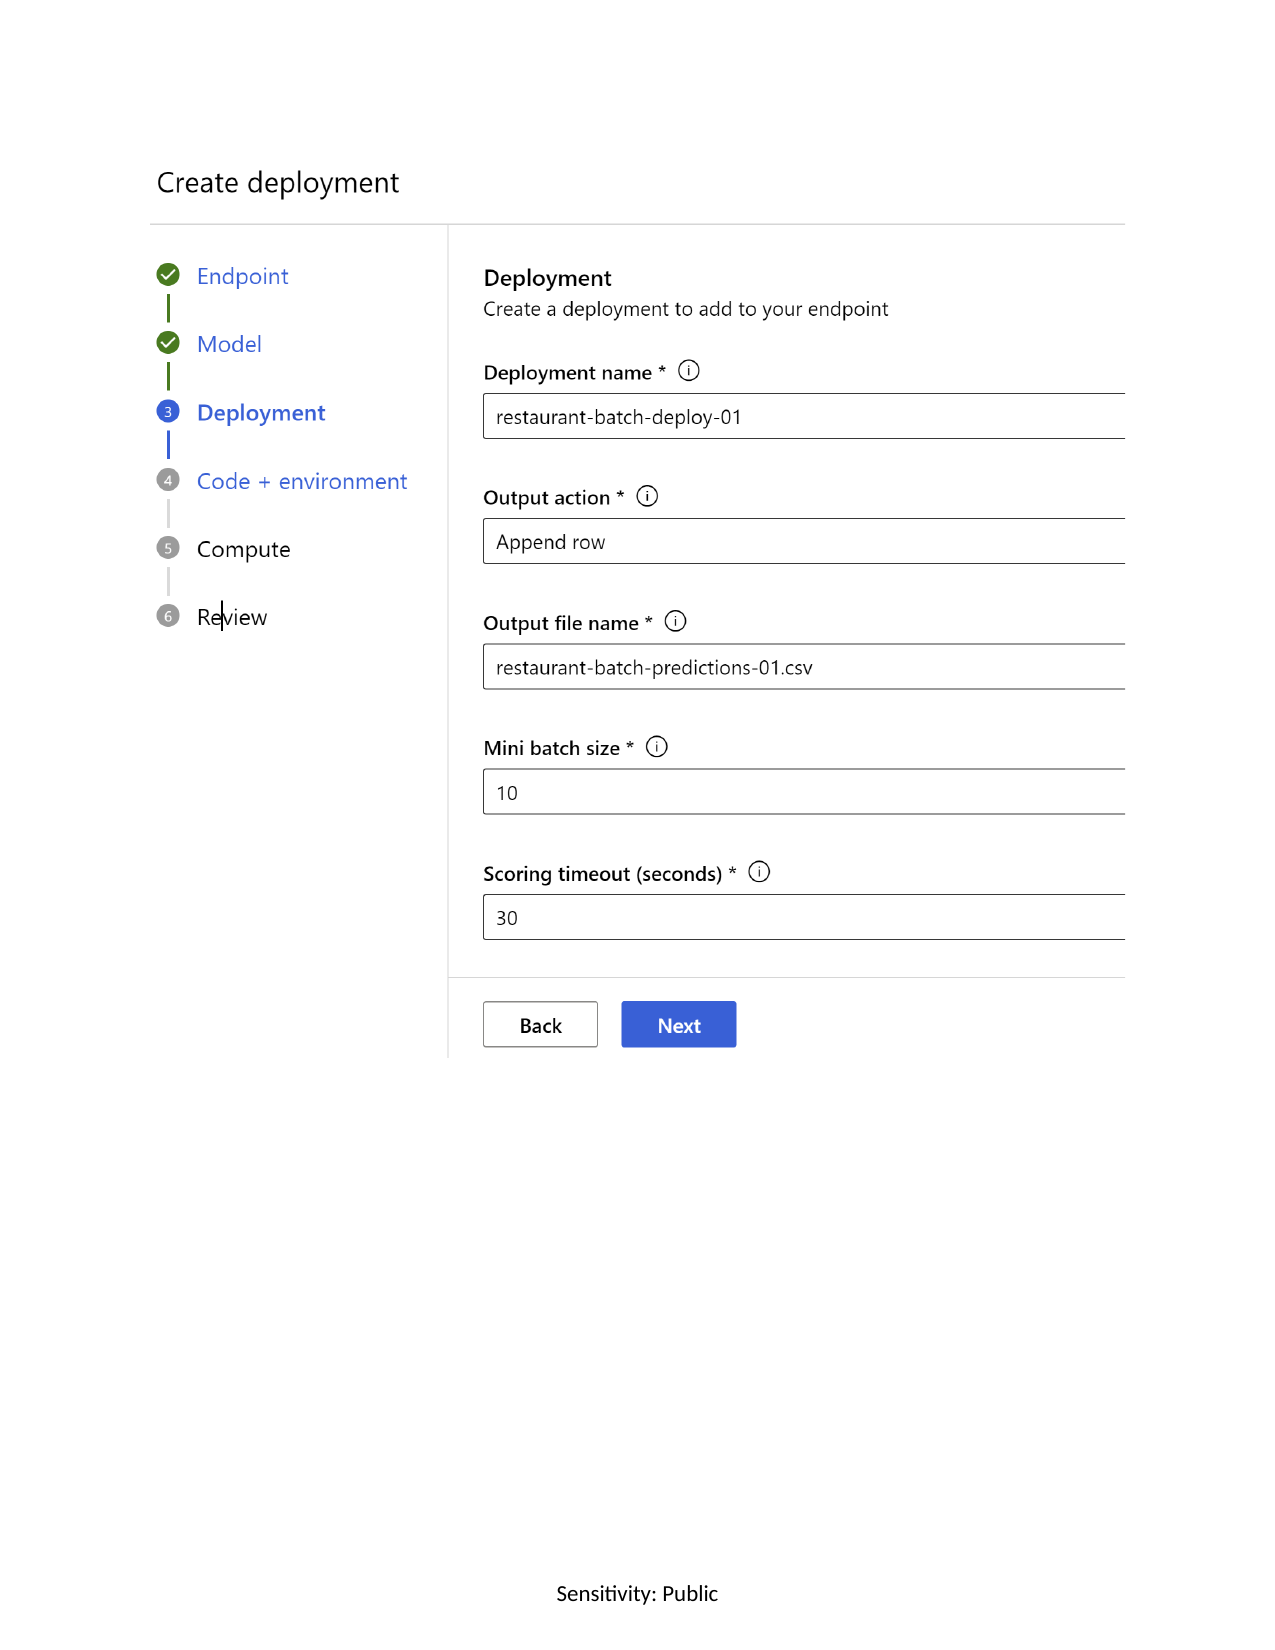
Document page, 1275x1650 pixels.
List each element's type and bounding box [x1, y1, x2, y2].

picture [150, 150, 1125, 1058]
